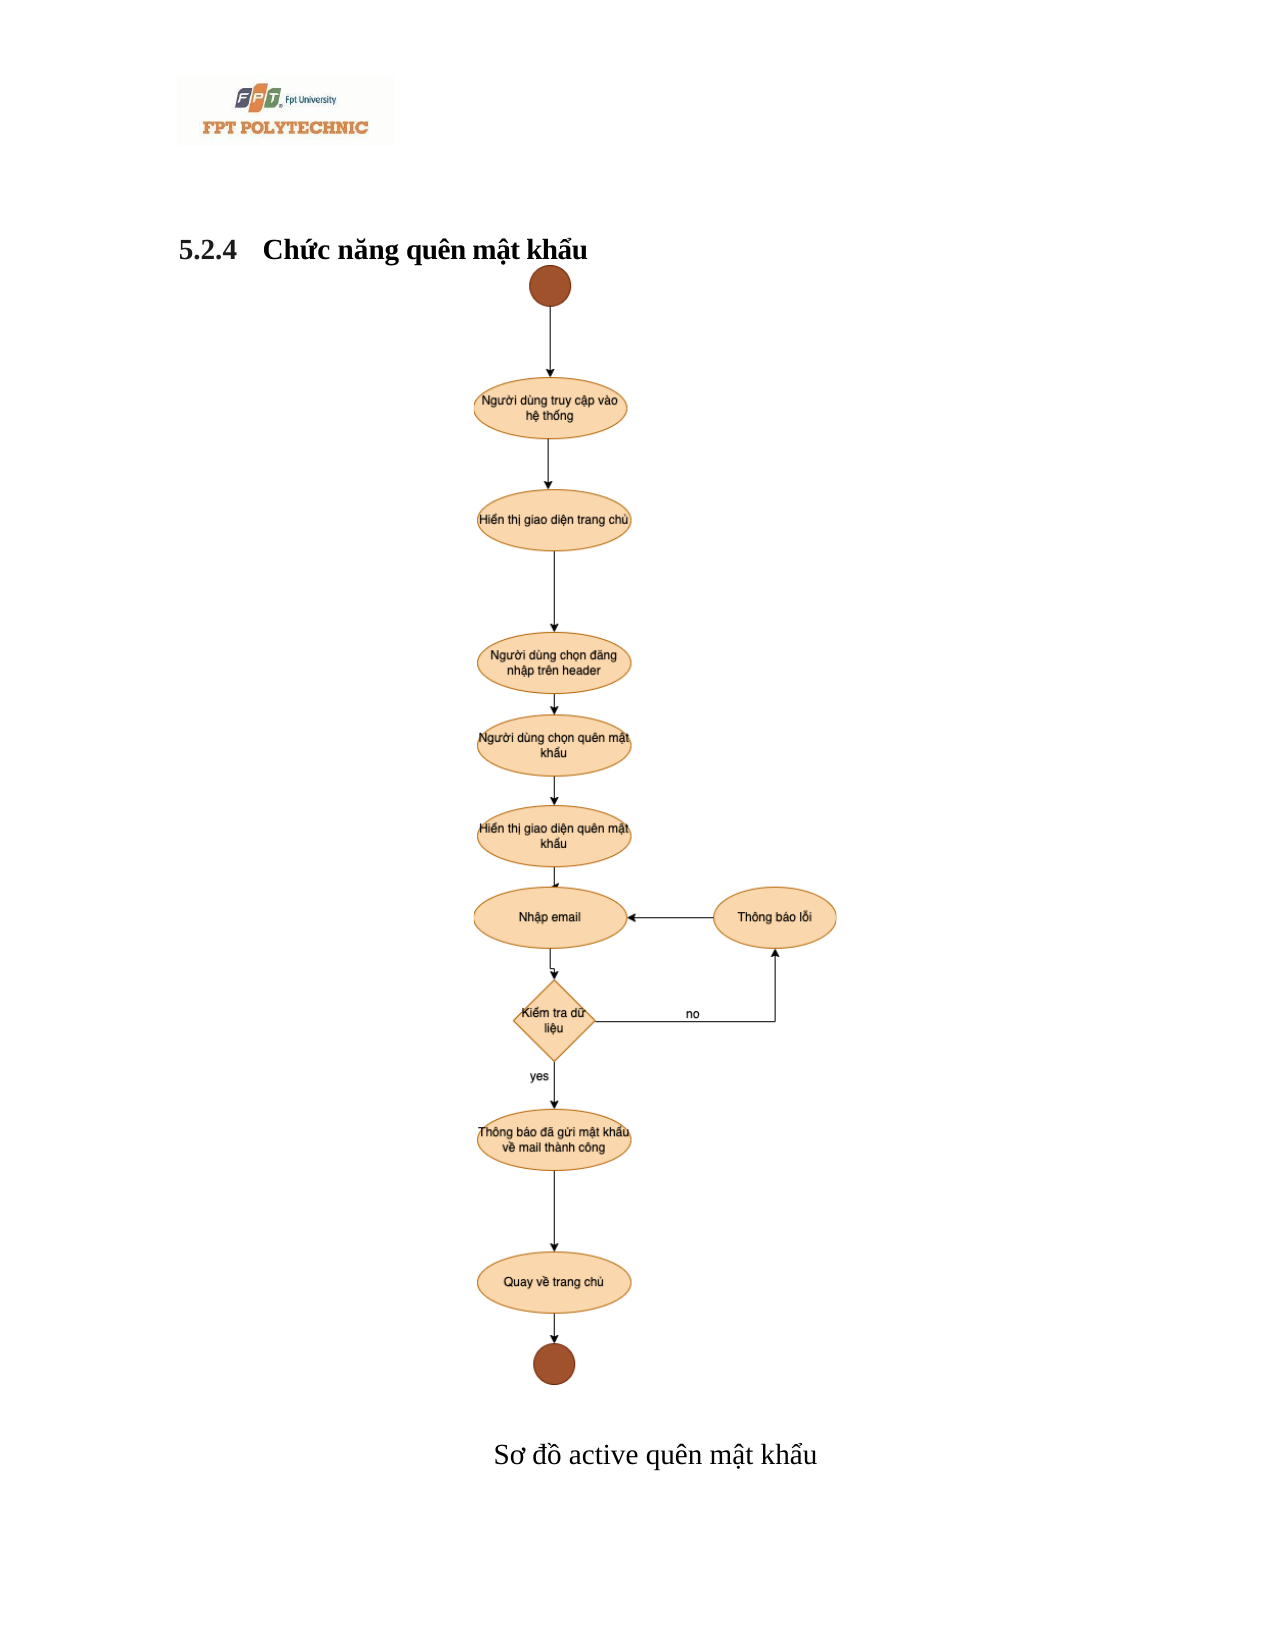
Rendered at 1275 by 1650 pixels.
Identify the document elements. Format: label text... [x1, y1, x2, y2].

picture [473, 265, 837, 1385]
picture [176, 75, 395, 146]
subtitle Chức năng quên mật khẩu [178, 232, 1198, 266]
text Sơ đồ active quên mật khẩu [112, 1437, 1198, 1471]
